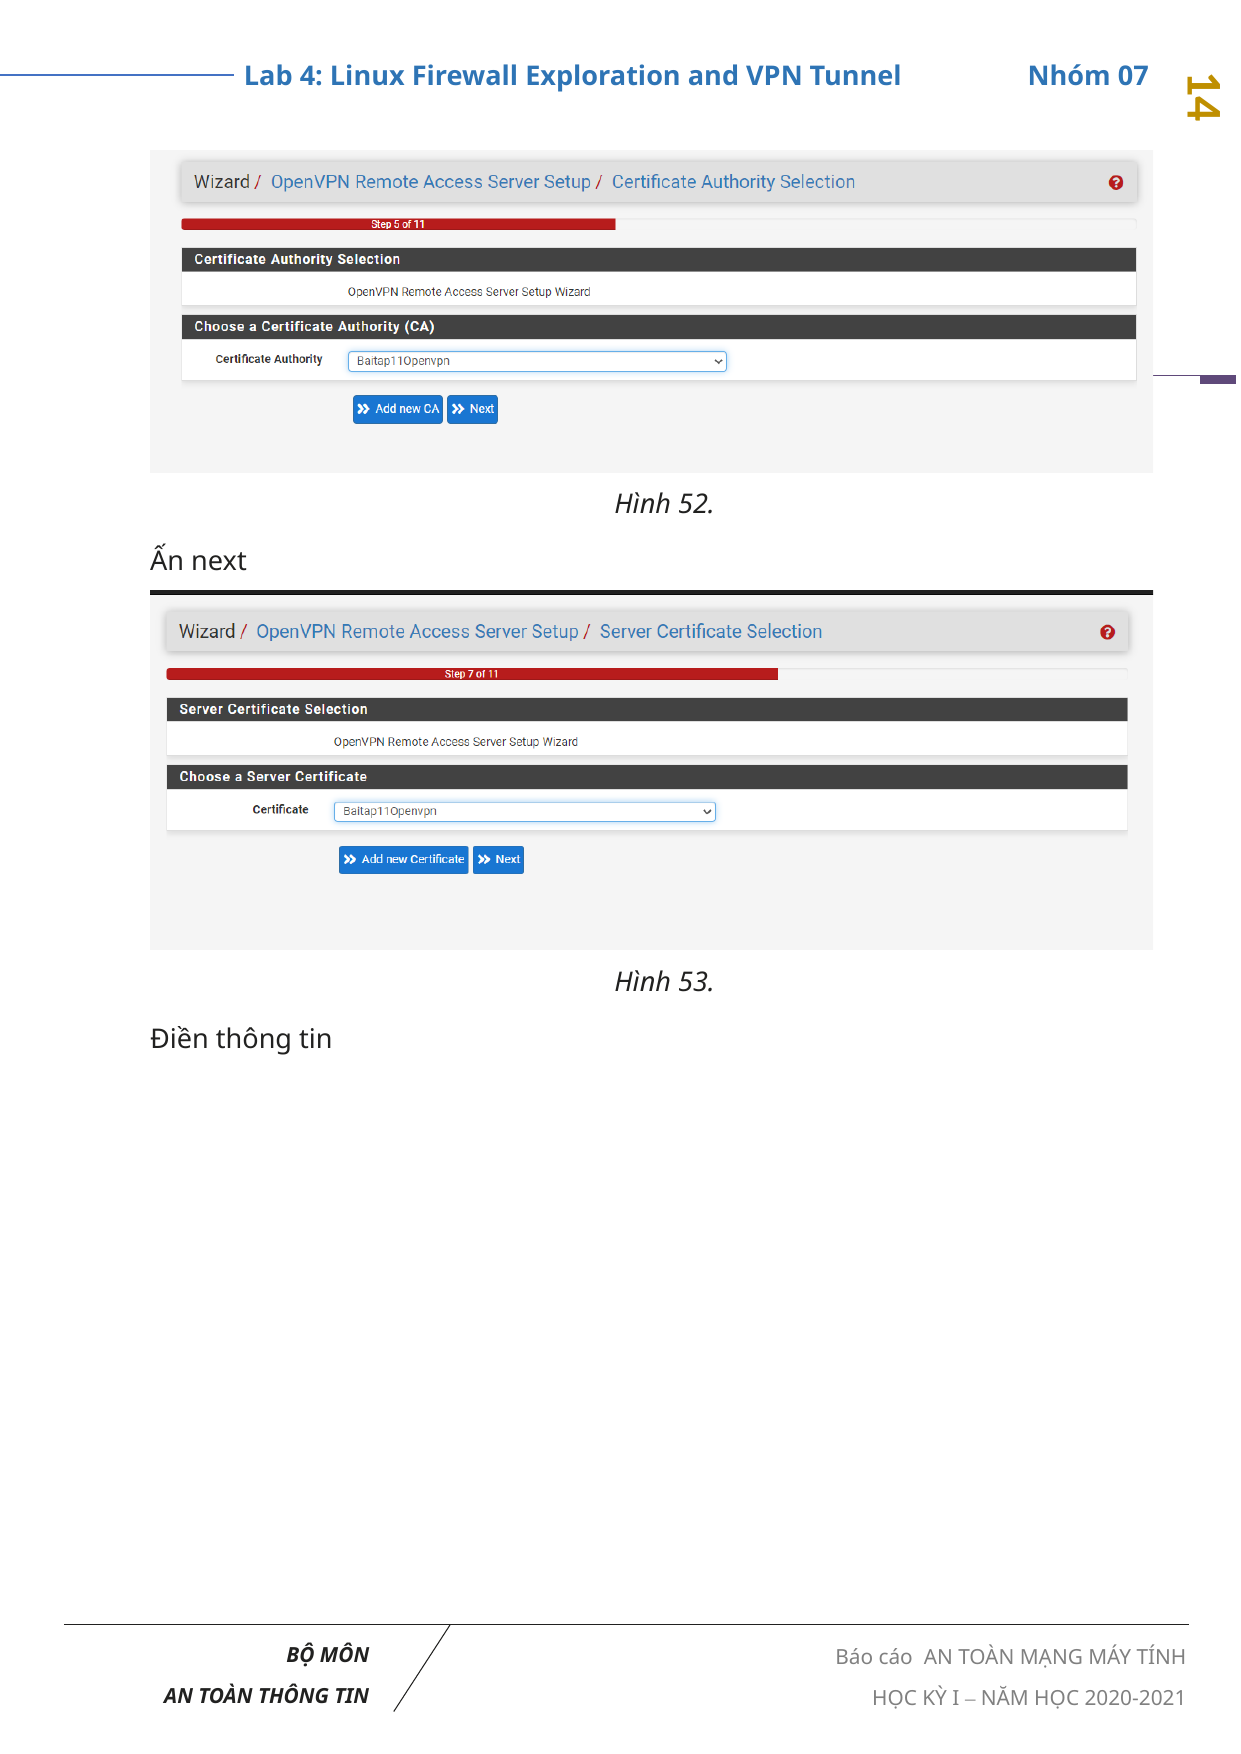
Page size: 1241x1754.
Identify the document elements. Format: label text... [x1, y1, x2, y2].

text Điền thông tin [150, 1019, 1153, 1056]
text Ấn next [150, 541, 1153, 578]
picture [150, 590, 1154, 950]
picture [150, 150, 1154, 473]
